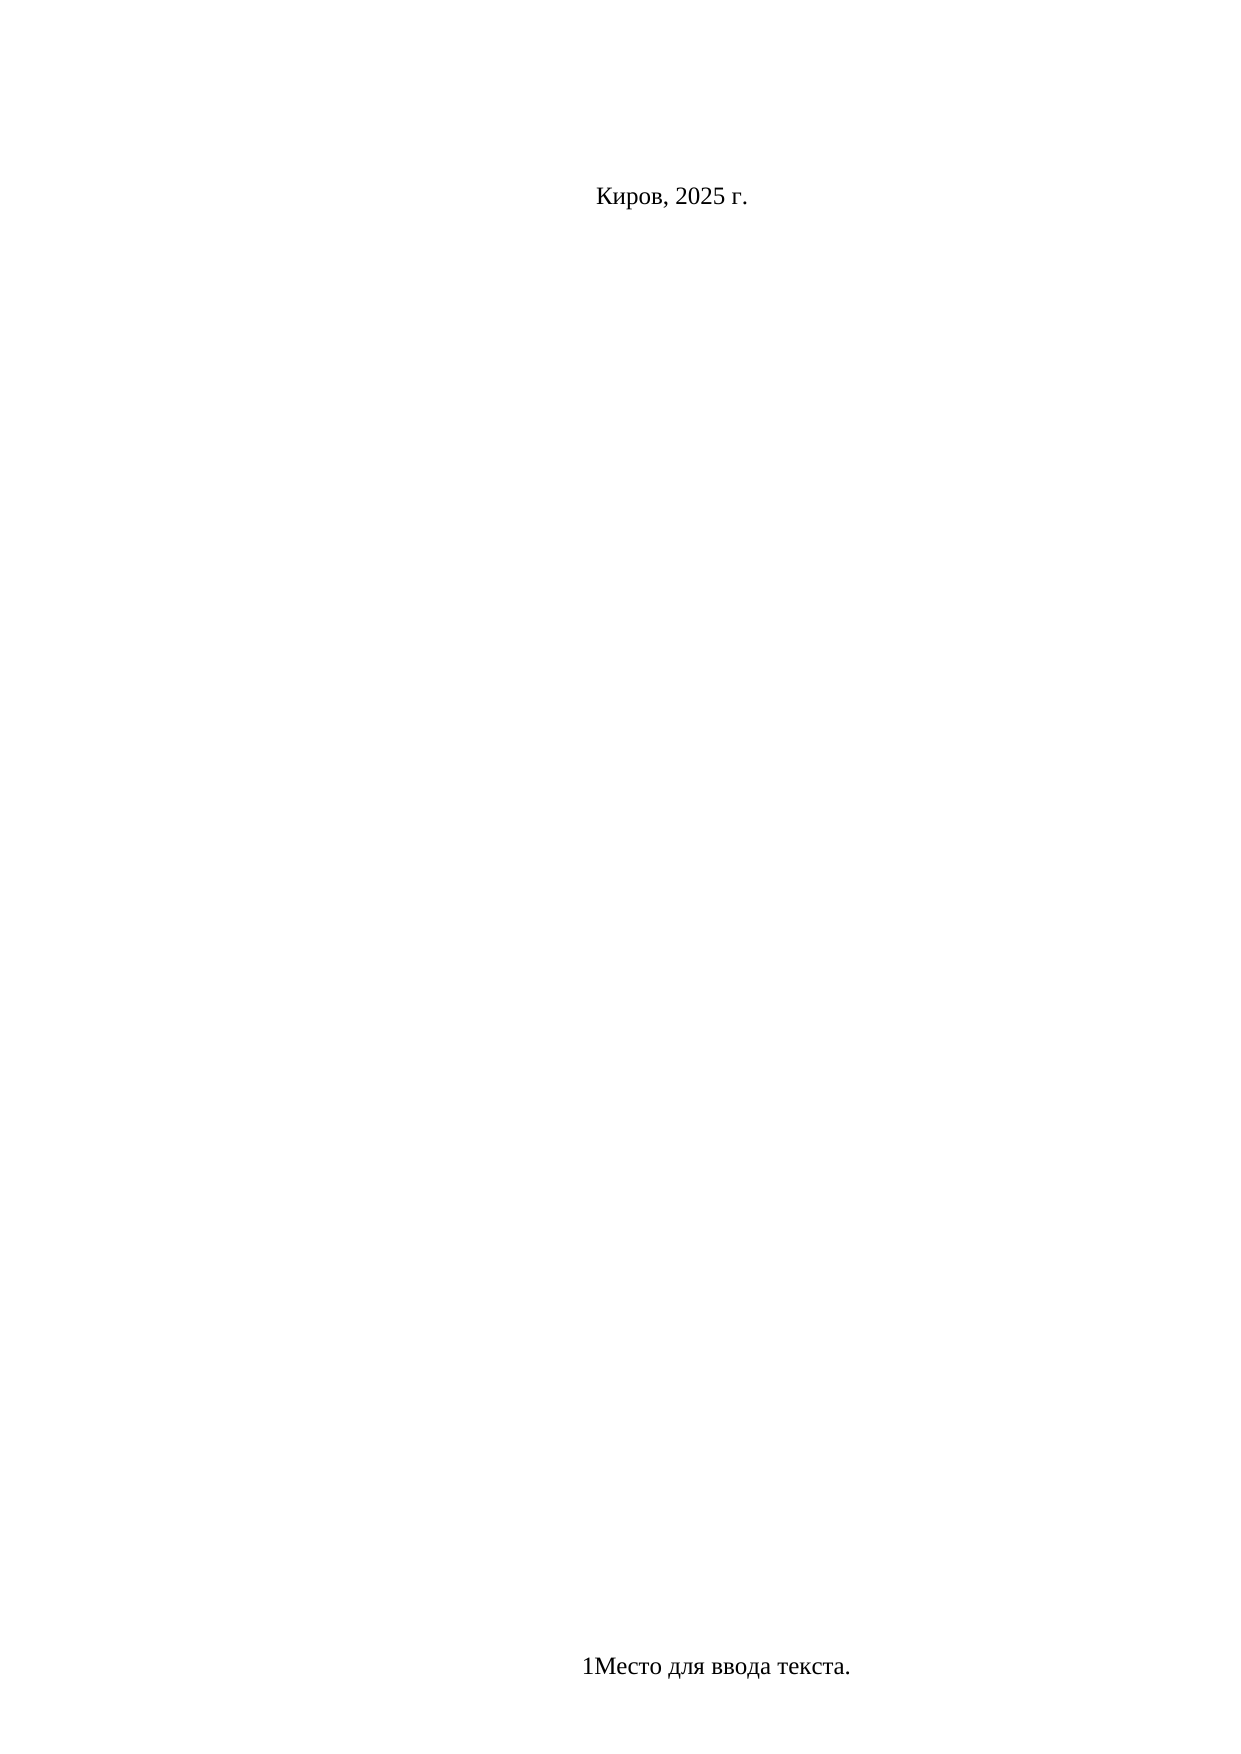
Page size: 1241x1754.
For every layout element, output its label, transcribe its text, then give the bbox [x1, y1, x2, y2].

text Киров, 2025 г. [177, 181, 1167, 210]
